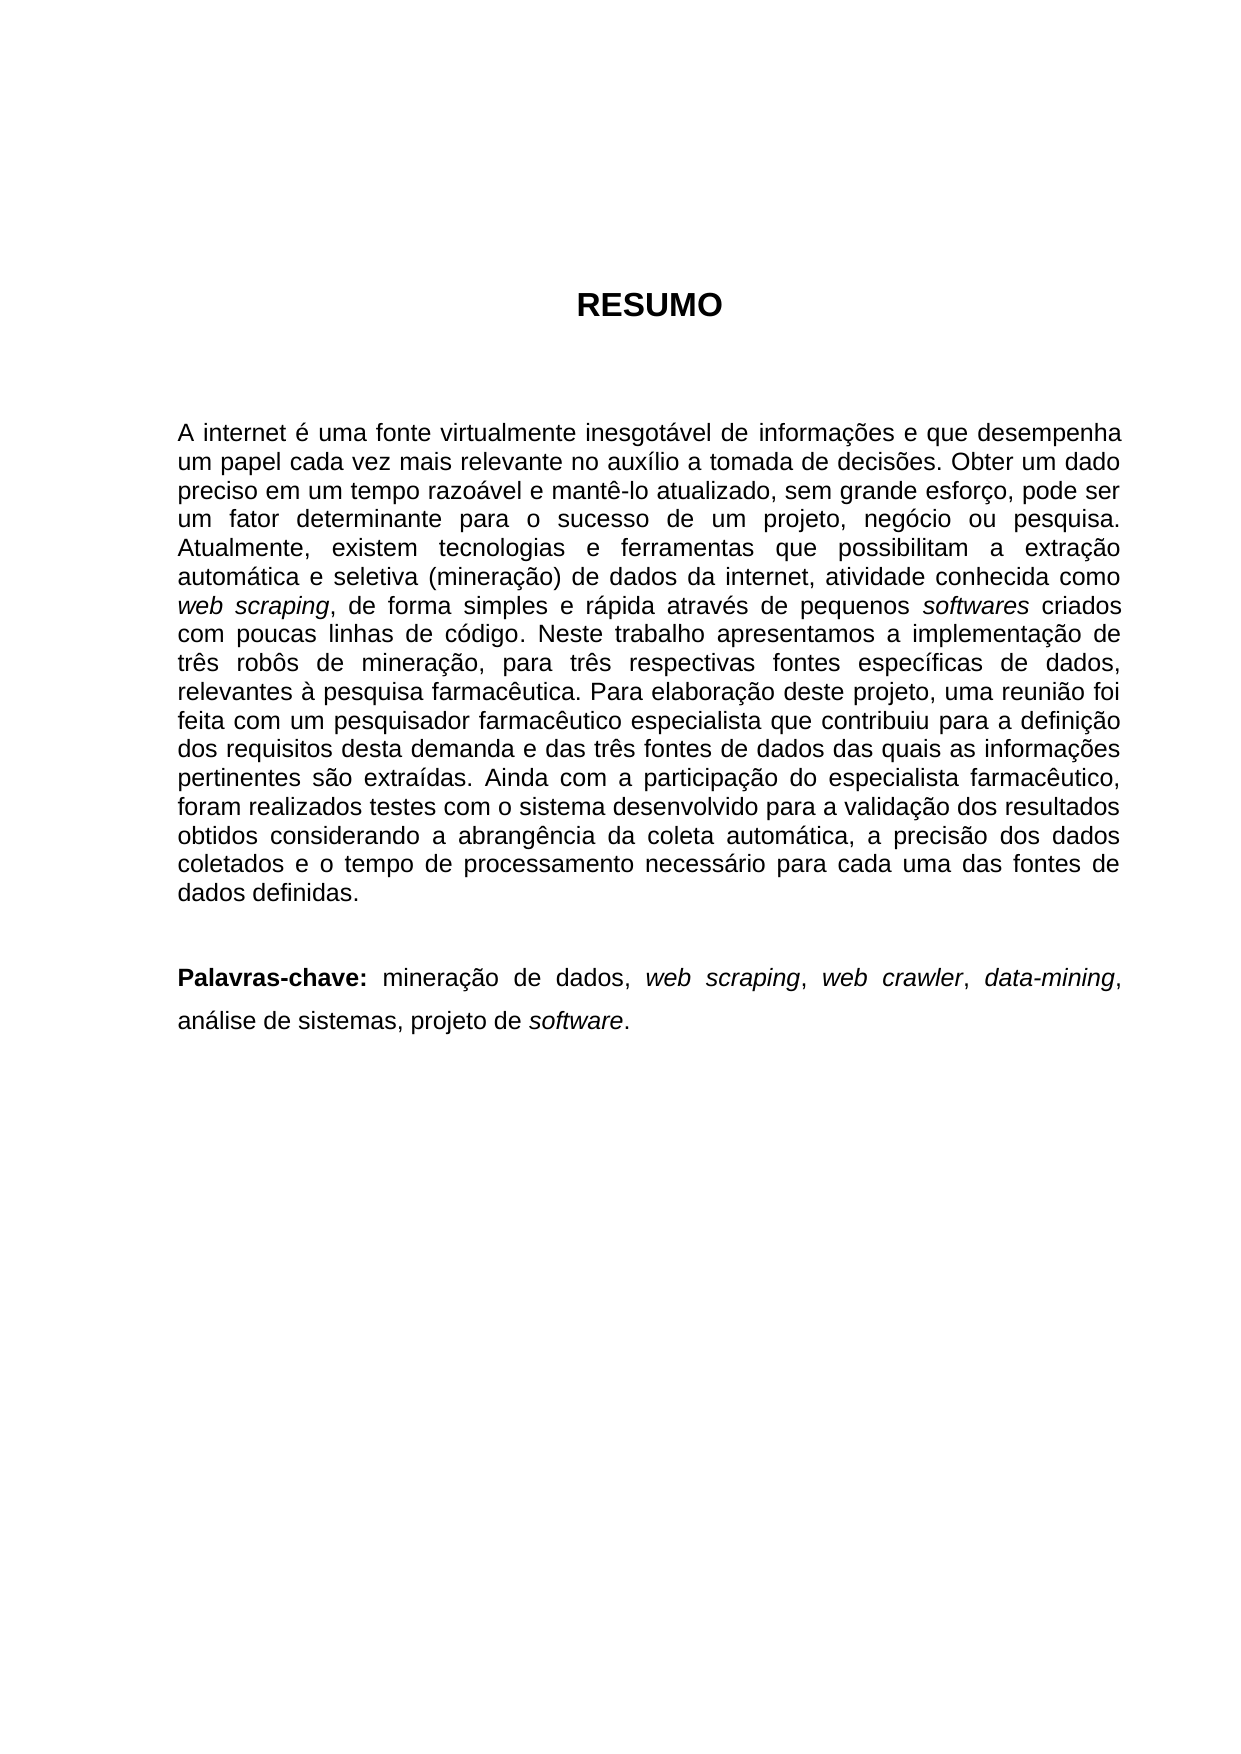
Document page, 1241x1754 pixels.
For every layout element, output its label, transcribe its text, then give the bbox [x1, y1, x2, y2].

text A internet é uma fonte virtualmente inesgotável de informações e que desempenha um papel cada vez mais relevante no auxílio a tomada de decisões. Obter um dado preciso em um tempo razoável e mantê-lo atualizado, sem grande esforço, pode ser um fator determinante para o sucesso de um projeto, negócio ou pesquisa. Atualmente, existem tecnologias e ferramentas que possibilitam a extração automática e seletiva (mineração) de dados da internet, atividade conhecida como web scraping, de forma simples e rápida através de pequenos softwares criados com poucas linhas de código. Neste trabalho apresentamos a implementação de três robôs de mineração, para três respectivas fontes específicas de dados, relevantes à pesquisa farmacêutica. Para elaboração deste projeto, uma reunião foi feita com um pesquisador farmacêutico especialista que contribuiu para a definição dos requisitos desta demanda e das três fontes de dados das quais as informações pertinentes são extraídas. Ainda com a participação do especialista farmacêutico, foram realizados testes com o sistema desenvolvido para a validação dos resultados obtidos considerando a abrangência da coleta automática, a precisão dos dados coletados e o tempo de processamento necessário para cada uma das fontes de dados definidas. [177, 418, 1122, 907]
list RESUMO [177, 286, 1122, 324]
text Palavras-chave: mineração de dados, web scraping, web crawler, data-mining, análise de sistemas, projeto de software. [177, 963, 1122, 1035]
